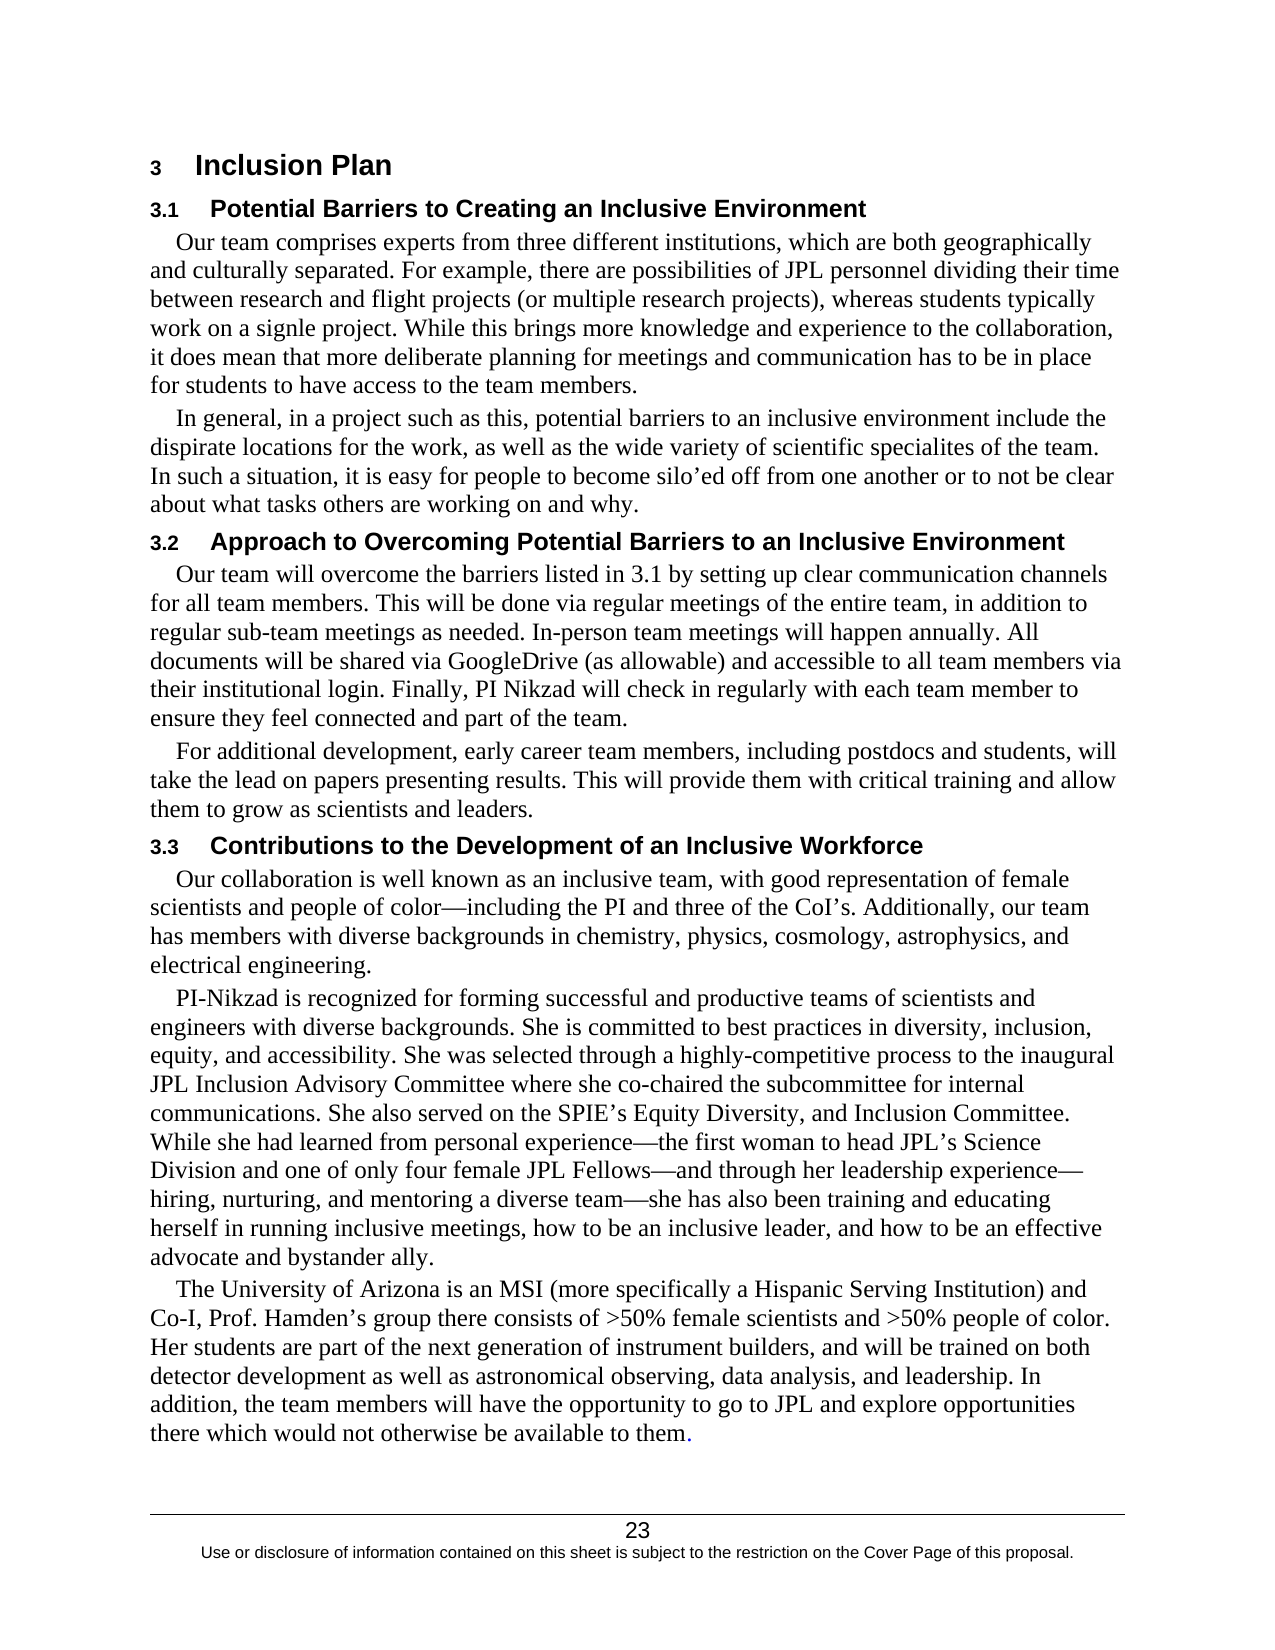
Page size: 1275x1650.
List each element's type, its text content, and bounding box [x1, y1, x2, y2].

text For additional development, early career team members, including postdocs and students, will take the lead on papers presenting results. This will provide them with critical training and allow them to grow as scientists and leaders. [150, 736, 1125, 822]
text Our team comprises experts from three different institutions, which are both geographically and culturally separated. For example, there are possibilities of JPL personnel dividing their time between research and flight projects (or multiple research projects), whereas students typically work on a signle project. While this brings more knowledge and experience to the collaboration, it does mean that more deliberate planning for meetings and communication has to be in place for students to have access to the team members. [150, 227, 1125, 399]
text The University of Arizona is an MSI (more specifically a Hispanic Serving Institution) and Co-I, Prof. Hamden’s group there consists of >50% female scientists and >50% people of color. Her students are part of the next generation of instrument builders, and will be trained on both detector development as well as astronomical observing, data analysis, and leadership. In addition, the team members will have the opportunity to go to JPL and explore opportunities there which would not otherwise be available to them. [150, 1274, 1125, 1447]
subtitle Approach to Overcoming Potential Barriers to an Inclusive Environment [150, 527, 1125, 555]
subtitle Contributions to the Development of an Inclusive Workforce [150, 831, 1125, 859]
text Our team will overcome the barriers listed in 3.1 by setting up clear communication channels for all team members. This will be done via regular meetings of the entire team, in addition to regular sub-team meetings as needed. In-person team meetings will happen annually. All documents will be shared via GoogleDrive (as allowable) and accessible to all team members via their institutional login. Finally, PI Nikzad will check in regularly with each team member to ensure they feel connected and part of the team. [150, 559, 1125, 732]
text PI-Nikzad is recognized for forming successful and productive teams of scientists and engineers with diverse backgrounds. She is committed to best practices in diversity, inclusion, equity, and accessibility. She was selected through a highly-competitive process to the inaugural JPL Inclusion Advisory Committee where she co-chaired the subcommittee for internal communications. She also served on the SPIE’s Equity Diversity, and Inclusion Committee. While she had learned from personal experience—the first woman to head JPL’s Science Division and one of only four female JPL Fellows—and through her leadership experience—hiring, nurturing, and mentoring a diverse team—she has also been training and educating herself in running inclusive meetings, how to be an inclusive leader, and how to be an effective advocate and bystander ally. [150, 983, 1125, 1270]
subtitle Potential Barriers to Creating an Inclusive Environment [150, 194, 1125, 222]
text Our collaboration is well known as an inclusive team, with good representation of female scientists and people of color—including the PI and three of the CoI’s. Additionally, our team has members with diverse backgrounds in chemistry, physics, cosmology, astrophysics, and electrical engineering. [150, 864, 1125, 979]
text In general, in a project such as this, potential barriers to an inclusive environment include the dispirate locations for the work, as well as the wide variety of scientific specialites of the team. In such a situation, it is easy for people to become silo’ed off from one another or to not be clear about what tasks others are working on and why. [150, 403, 1125, 518]
subtitle Inclusion Plan [150, 150, 1125, 181]
